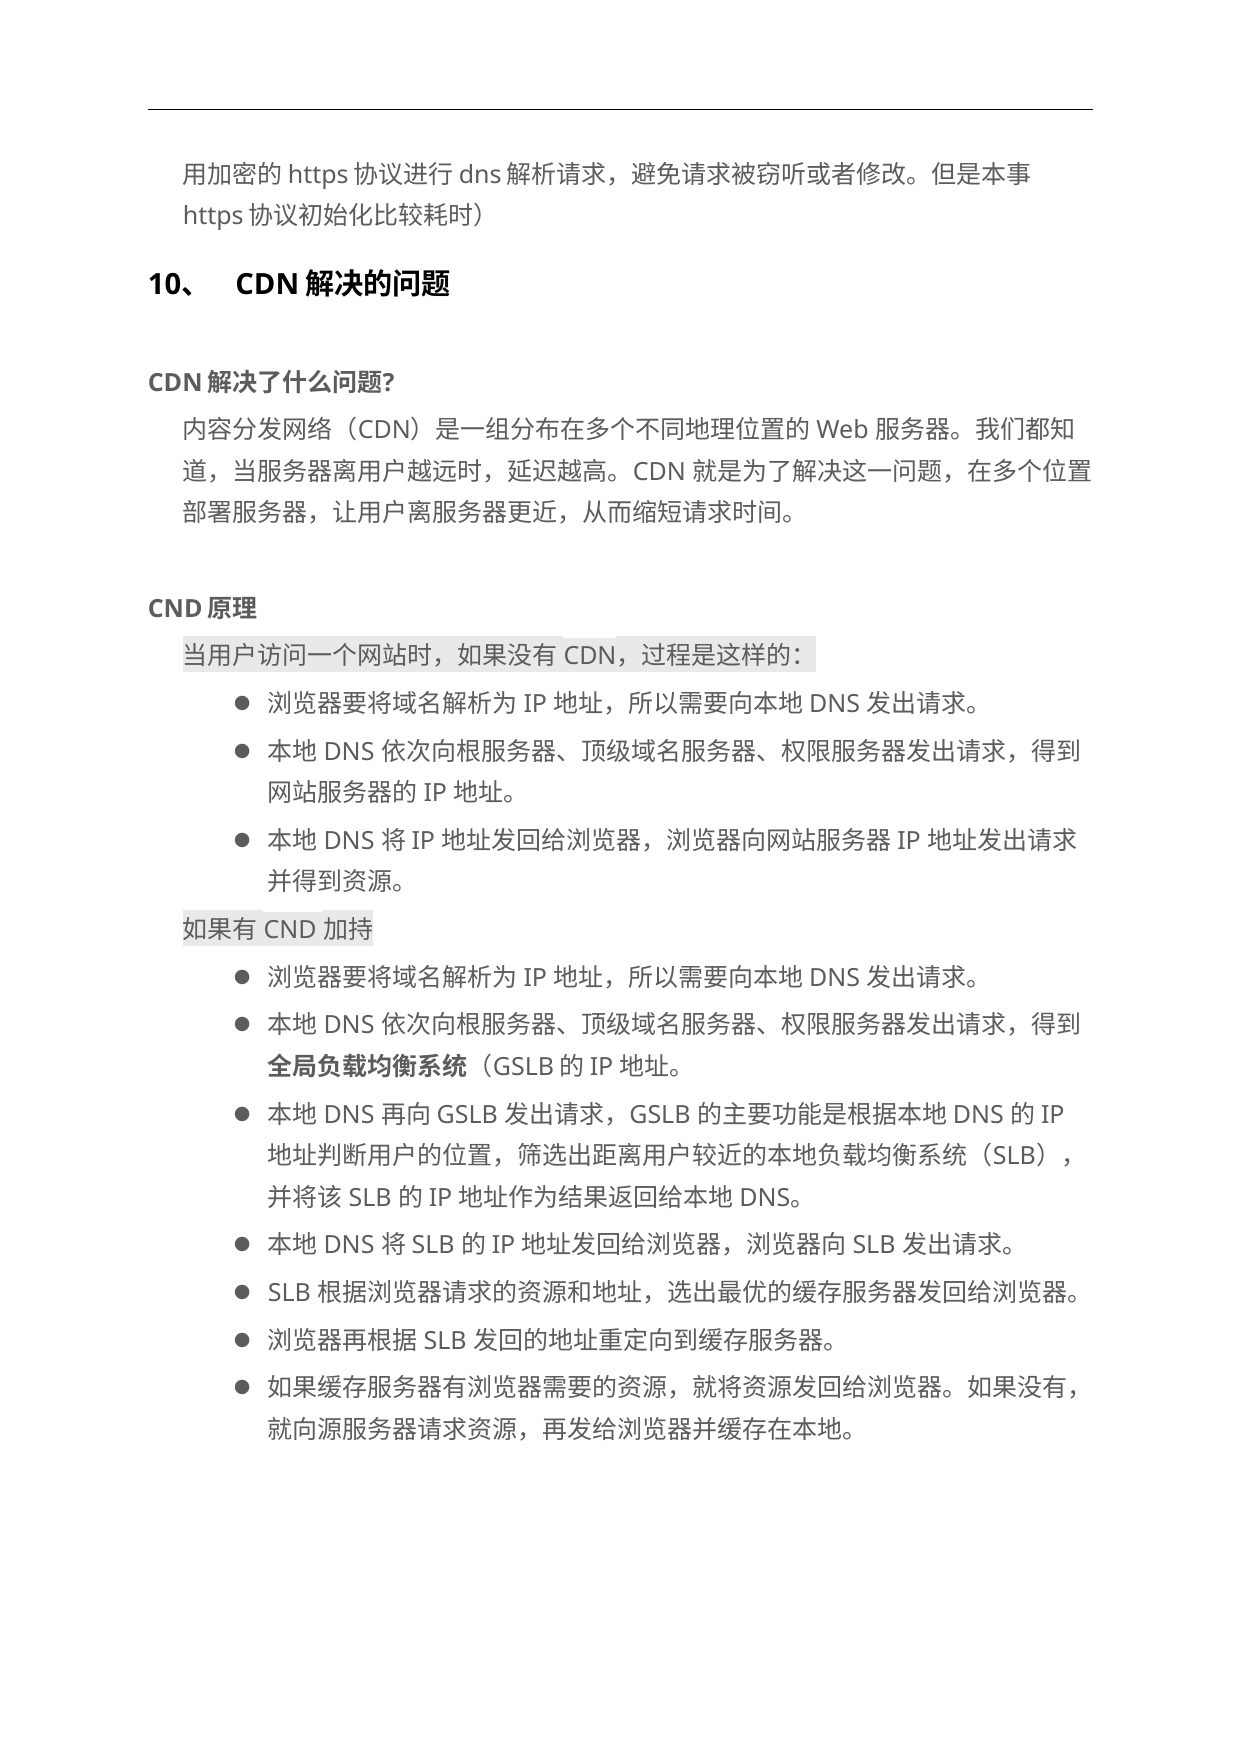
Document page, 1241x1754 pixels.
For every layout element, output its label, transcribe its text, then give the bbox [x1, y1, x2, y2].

list 本地 DNS 依次向根服务器、顶级域名服务器、权限服务器发出请求，得到网站服务器的 IP 地址。 [233, 728, 1093, 811]
list 浏览器再根据 SLB 发回的地址重定向到缓存服务器。 [233, 1317, 1093, 1359]
list 浏览器要将域名解析为 IP 地址，所以需要向本地 DNS 发出请求。 [233, 954, 1093, 996]
list 浏览器要将域名解析为 IP 地址，所以需要向本地 DNS 发出请求。 [233, 681, 1093, 722]
list CDN解决了什么问题? [148, 359, 1093, 401]
list 本地 DNS 将 IP 地址发回给浏览器，浏览器向网站服务器 IP 地址发出请求并得到资源。 [233, 818, 1093, 901]
list SLB 根据浏览器请求的资源和地址，选出最优的缓存服务器发回给浏览器。 [233, 1270, 1093, 1311]
list 当用户访问一个网站时，如果没有 CDN，过程是这样的： [183, 633, 1093, 674]
list 如果缓存服务器有浏览器需要的资源，就将资源发回给浏览器。如果没有，就向源服务器请求资源，再发给浏览器并缓存在本地。 [233, 1365, 1093, 1448]
list 本地 DNS 再向 GSLB 发出请求，GSLB 的主要功能是根据本地 DNS 的 IP 地址判断用户的位置，筛选出距离用户较近的本地负载均衡系统（SLB），并将该 SLB 的 IP 地址作为结果返回给本地 DNS。 [233, 1091, 1093, 1216]
list 本地 DNS 将 SLB 的 IP 地址发回给浏览器，浏览器向 SLB 发出请求。 [233, 1222, 1093, 1263]
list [183, 151, 1093, 234]
list 本地 DNS 依次向根服务器、顶级域名服务器、权限服务器发出请求，得到全局负载均衡系统（GSLB的 IP 地址。 [233, 1002, 1093, 1085]
subtitle CDN解决的问题 [148, 241, 1093, 323]
list 如果有 CND 加持 [183, 907, 1093, 948]
list 内容分发网络（CDN）是一组分布在多个不同地理位置的 Web 服务器。我们都知道，当服务器离用户越远时，延迟越高。CDN 就是为了解决这一问题，在多个位置部署服务器，让用户离服务器更近，从而缩短请求时间。 [183, 407, 1093, 531]
list CND原理 [148, 585, 1093, 627]
